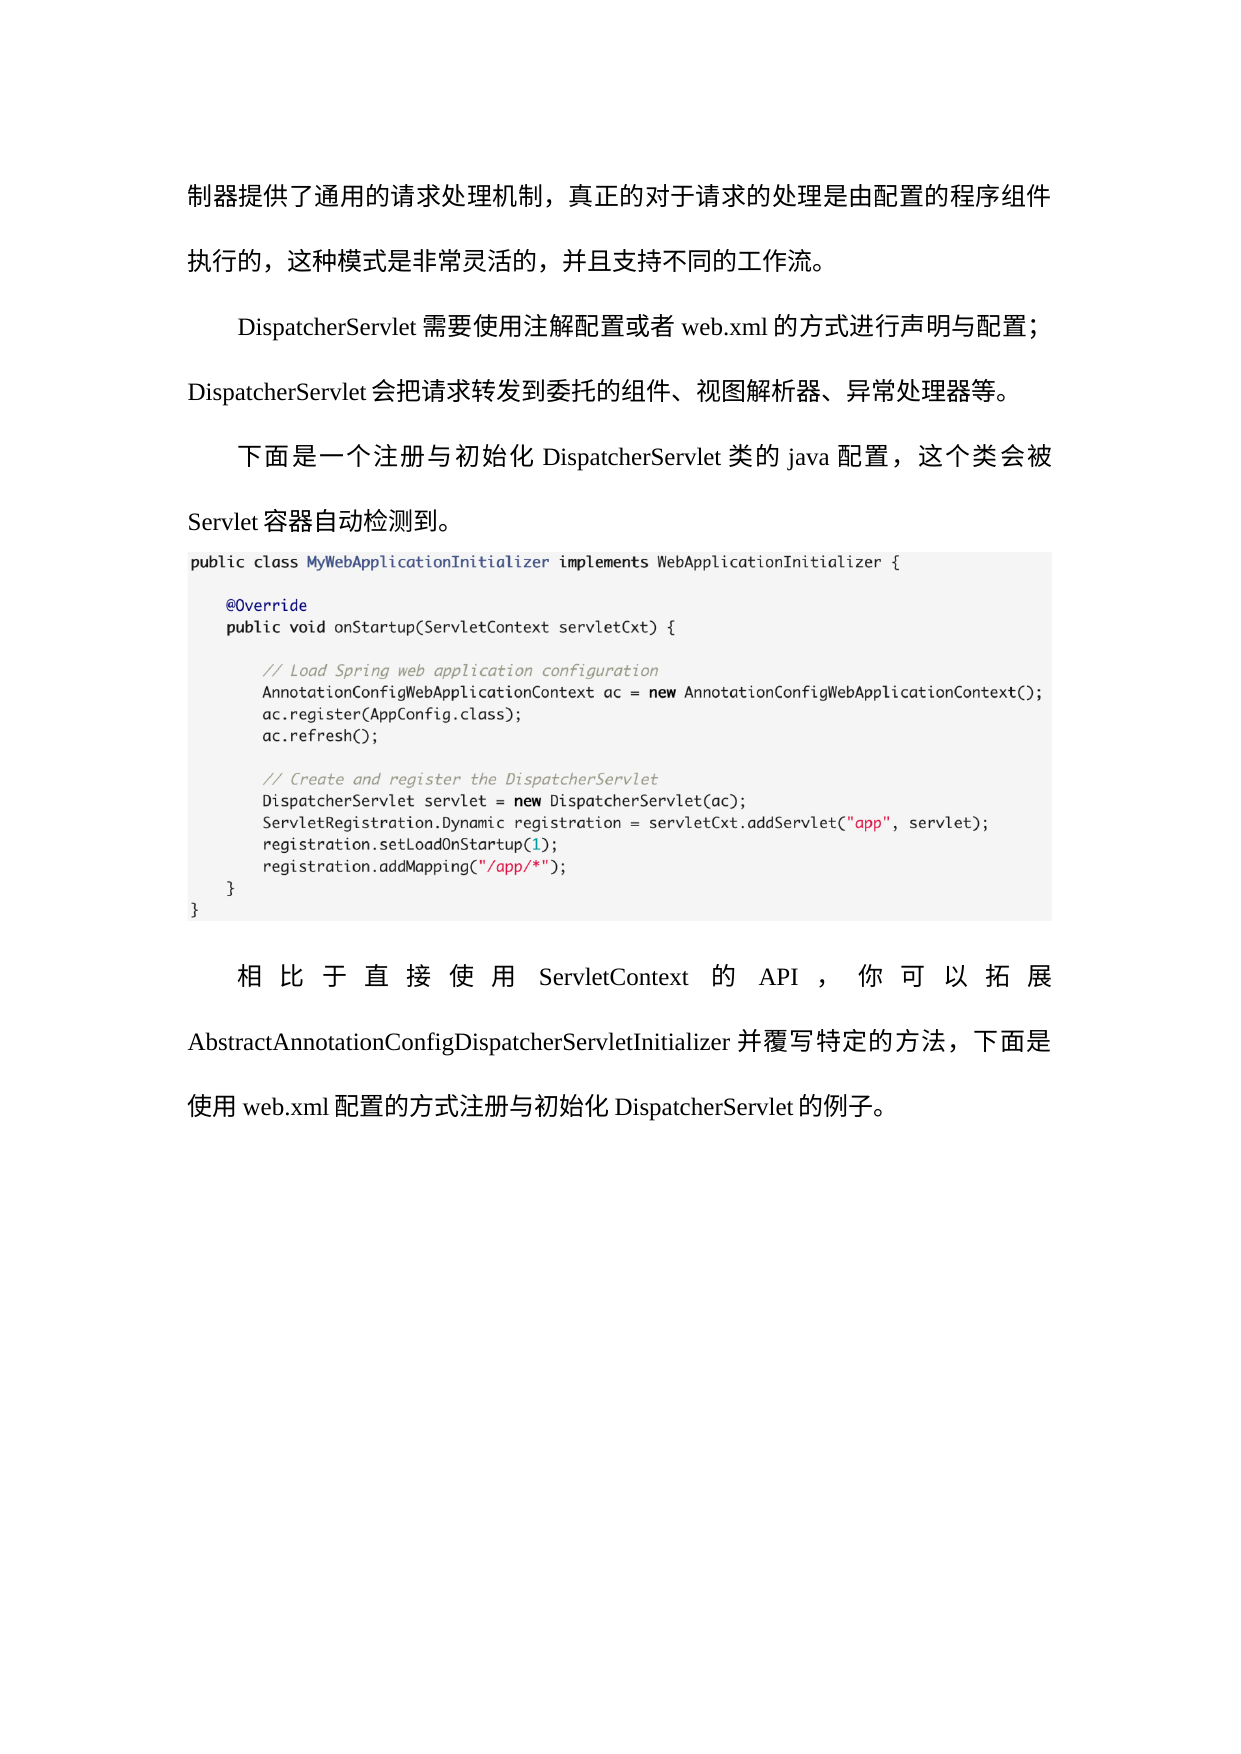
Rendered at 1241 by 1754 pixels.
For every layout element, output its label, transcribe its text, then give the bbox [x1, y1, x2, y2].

text DispatcherServlet需要使用注解配置或者web.xml的方式进行声明与配置；DispatcherServlet会把请求转发到委托的组件、视图解析器、异常处理器等。 [187, 292, 1053, 422]
text 相比于直接使用ServletContext的API，你可以拓展AbstractAnnotationConfigDispatcherServletInitializer并覆写特定的方法，下面是使用web.xml配置的方式注册与初始化DispatcherServlet的例子。 [187, 942, 1053, 1137]
text 下面是一个注册与初始化DispatcherServlet类的java配置，这个类会被Servlet容器自动检测到。 [187, 422, 1053, 552]
picture [187, 552, 1053, 921]
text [187, 162, 1053, 292]
